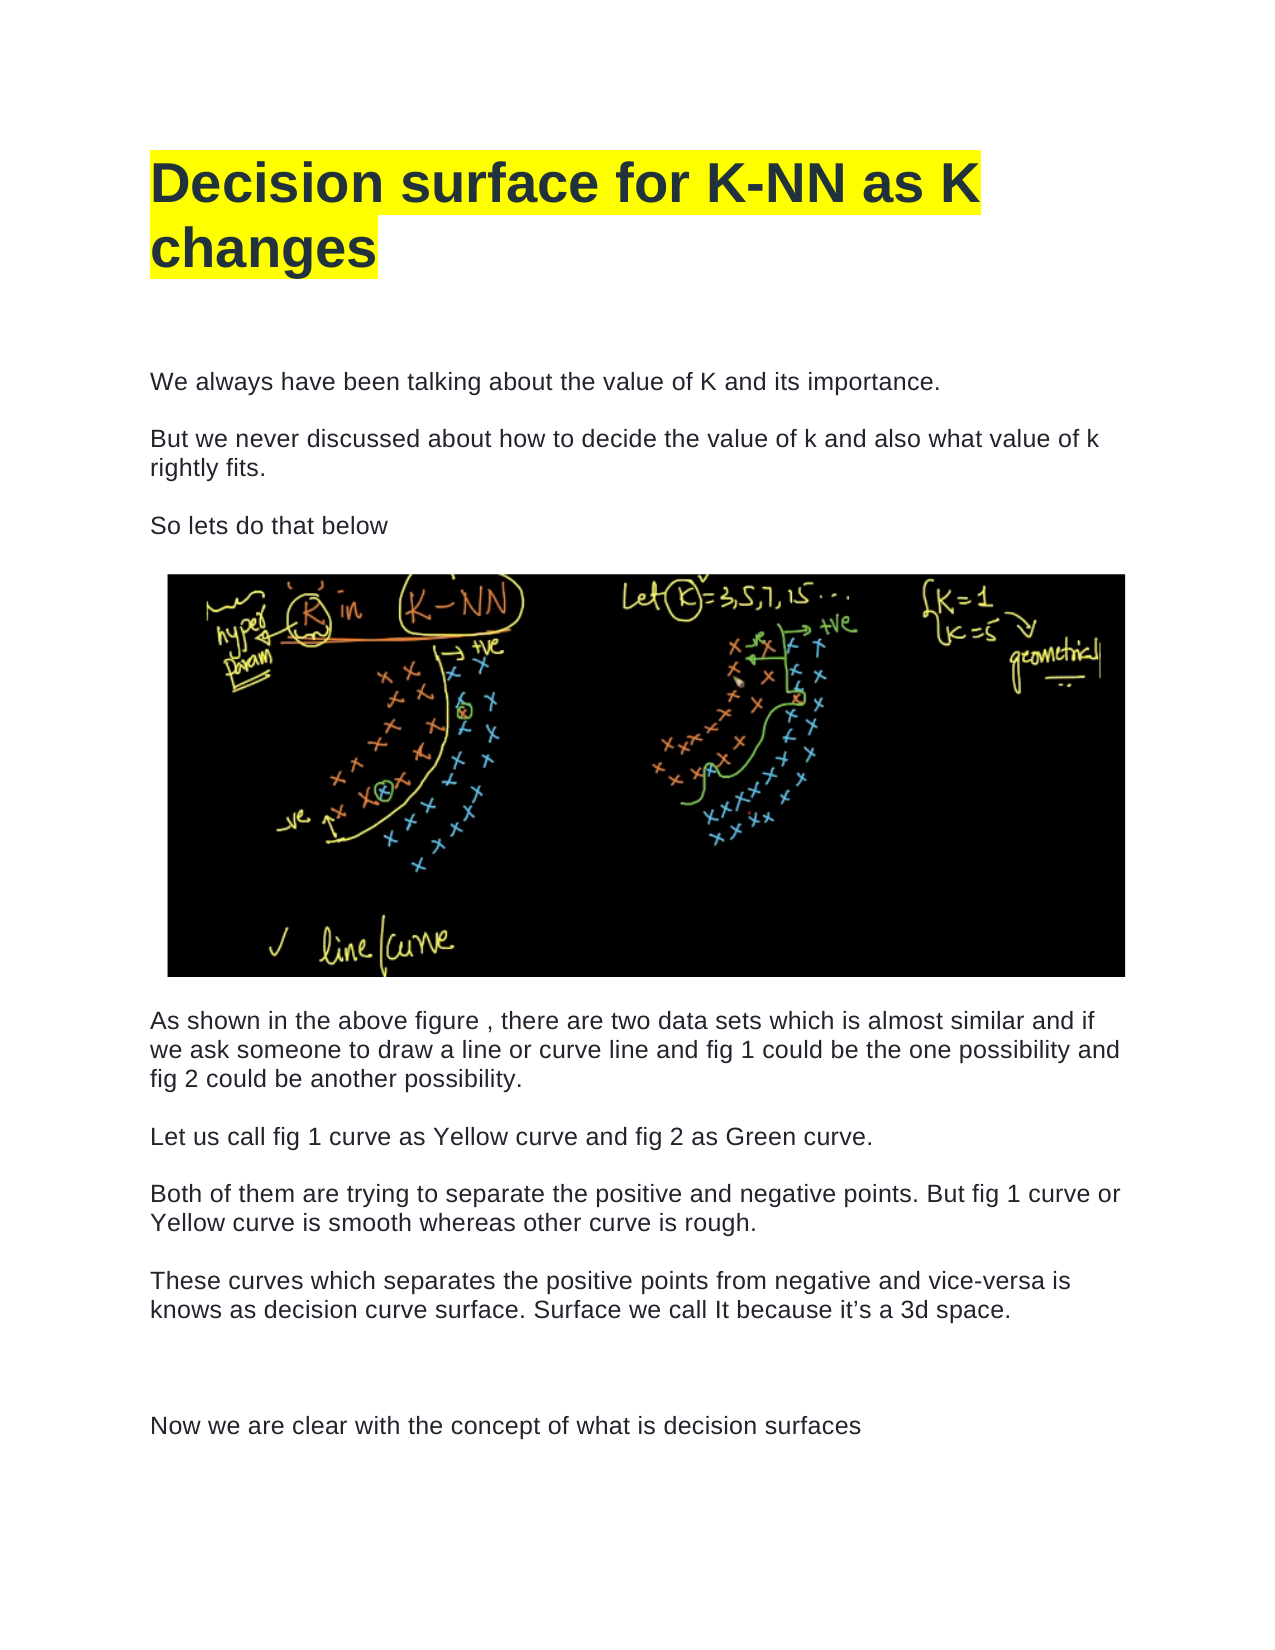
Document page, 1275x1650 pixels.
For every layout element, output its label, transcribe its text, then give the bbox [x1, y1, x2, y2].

text These curves which separates the positive points from negative and vice-versa is knows as decision curve surface. Surface we call It because it’s a 3d space. [150, 1266, 1125, 1323]
text So lets do that below [150, 511, 1125, 540]
text We always have been talking about the value of K and its importance. [150, 366, 1125, 395]
text As shown in the above figure , there are two data sets which is almost similar and if we ask someone to draw a line or curve line and fig 1 could be the one possibility and fig 2 could be another possibility. [150, 1006, 1125, 1092]
text Now we are clear with the concept of what is decision surfaces [150, 1411, 1125, 1439]
text Both of them are trying to separate the positive and negative points. But fig 1 curve or Yellow curve is smooth whereas other curve is rough. [150, 1179, 1125, 1237]
picture [150, 568, 1125, 977]
text Decision surface for K-NN as K changes [378, 150, 1125, 279]
text Let us call fig 1 curve as Yellow curve and fig 2 as Green curve. [150, 1121, 1125, 1150]
text But we never discussed about how to decide the value of k and also what value of k rightly fits. [150, 424, 1125, 482]
